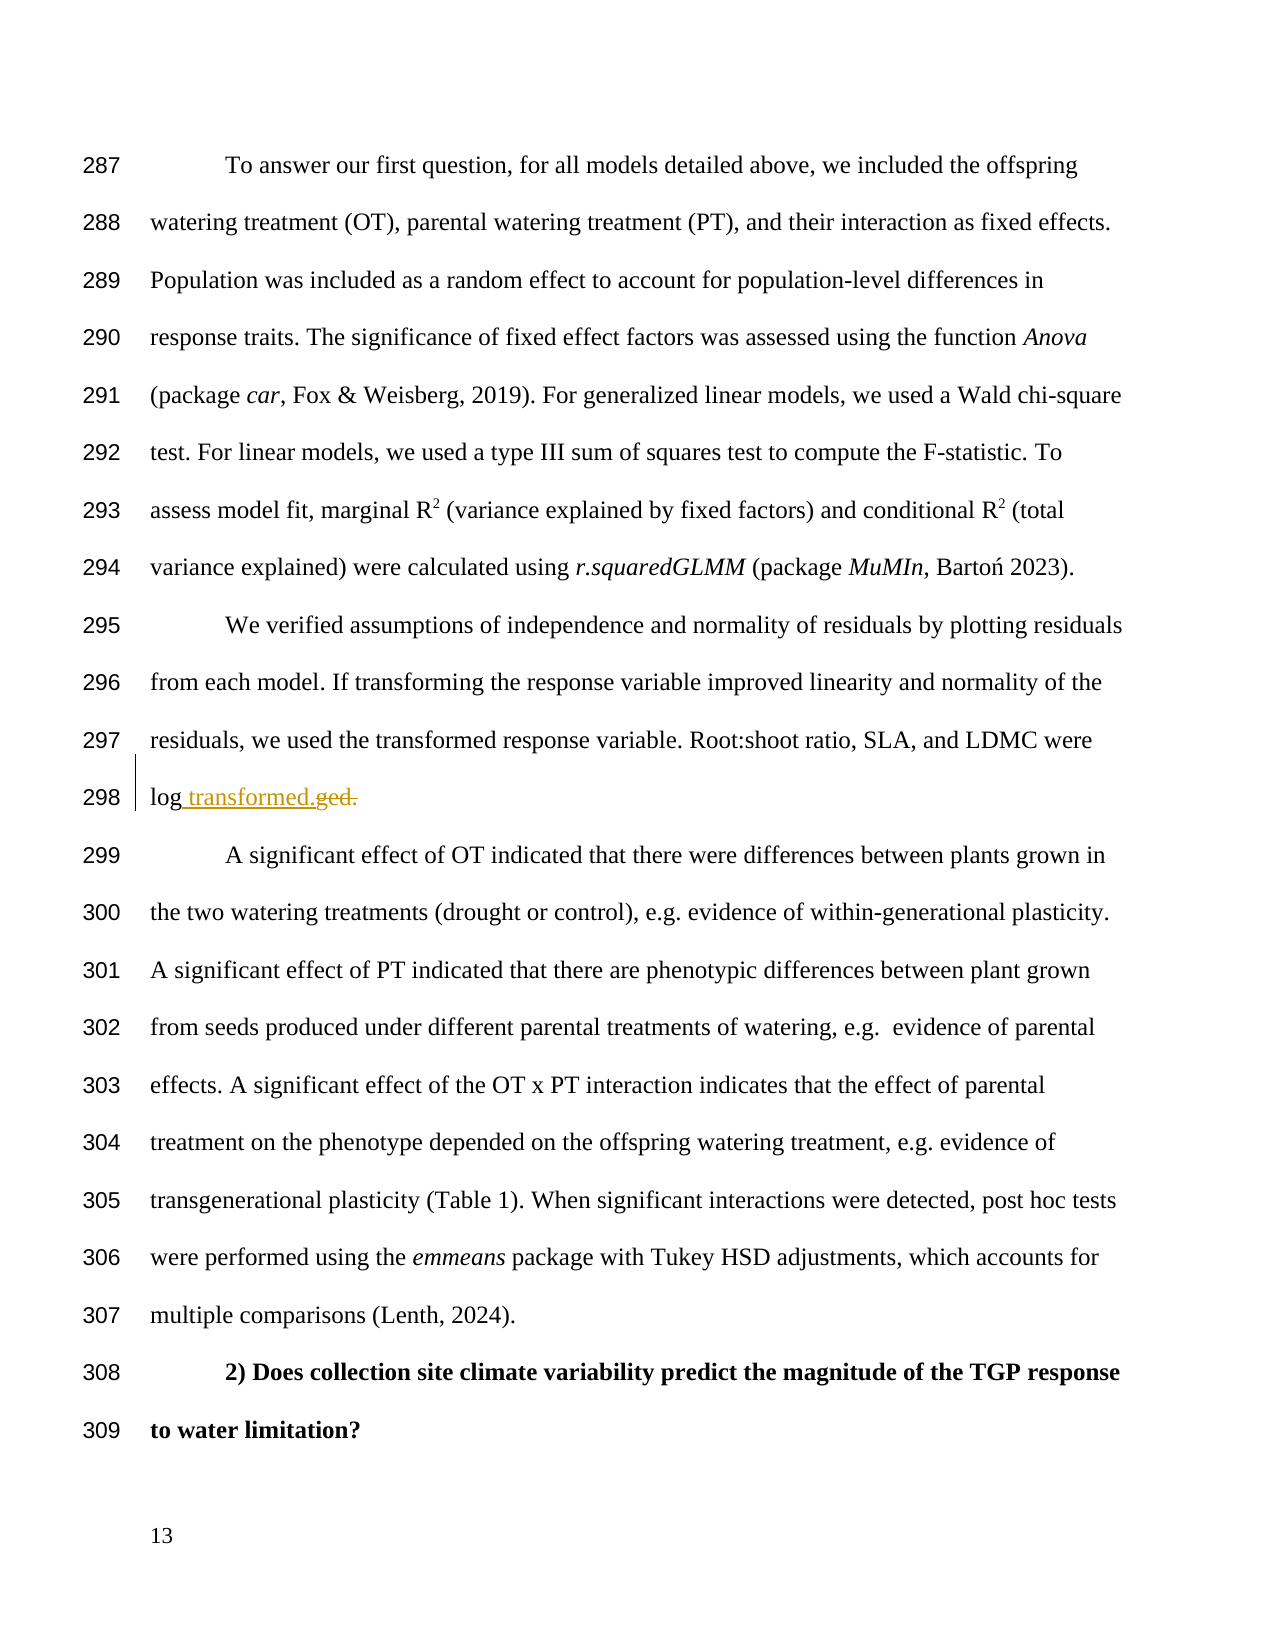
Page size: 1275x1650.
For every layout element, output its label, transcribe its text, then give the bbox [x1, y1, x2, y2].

text To answer our first question, for all models detailed above, we included the offspring watering treatment (OT), parental watering treatment (PT), and their interaction as fixed effects. Population was included as a random effect to account for population-level differences in response traits. The significance of fixed effect factors was assessed using the function Anova (package car, Fox & Weisberg, 2019). For generalized linear models, we used a Wald chi-square test. For linear models, we used a type III sum of squares test to compute the F-statistic. To assess model fit, marginal R2 (variance explained by fixed factors) and conditional R2 (total variance explained) were calculated using r.squaredGLMM (package MuMIn, Bartoń 2023). [150, 150, 1125, 581]
text A significant effect of OT indicated that there were differences between plants grown in the two watering treatments (drought or control), e.g. evidence of within-generational plasticity. A significant effect of PT indicated that there are phenotypic differences between plant grown from seeds produced under different parental treatments of watering, e.g. evidence of parental effects. A significant effect of the OT x PT interaction indicates that the effect of parental treatment on the phenotype depended on the offspring watering treatment, e.g. evidence of transgenerational plasticity (Table 1). When significant interactions were detected, post hoc tests were performed using the emmeans package with Tukey HSD adjustments, which accounts for multiple comparisons (Lenth, 2024). [150, 840, 1125, 1329]
text 2) Does collection site climate variability predict the magnitude of the TGP response to water limitation? [150, 1357, 1125, 1444]
text We verified assumptions of independence and normality of residuals by plotting residuals from each model. If transforming the response variable improved linearity and normality of the residuals, we used the transformed response variable. Root:shoot ratio, SLA, and LDMC were log [150, 610, 1125, 811]
